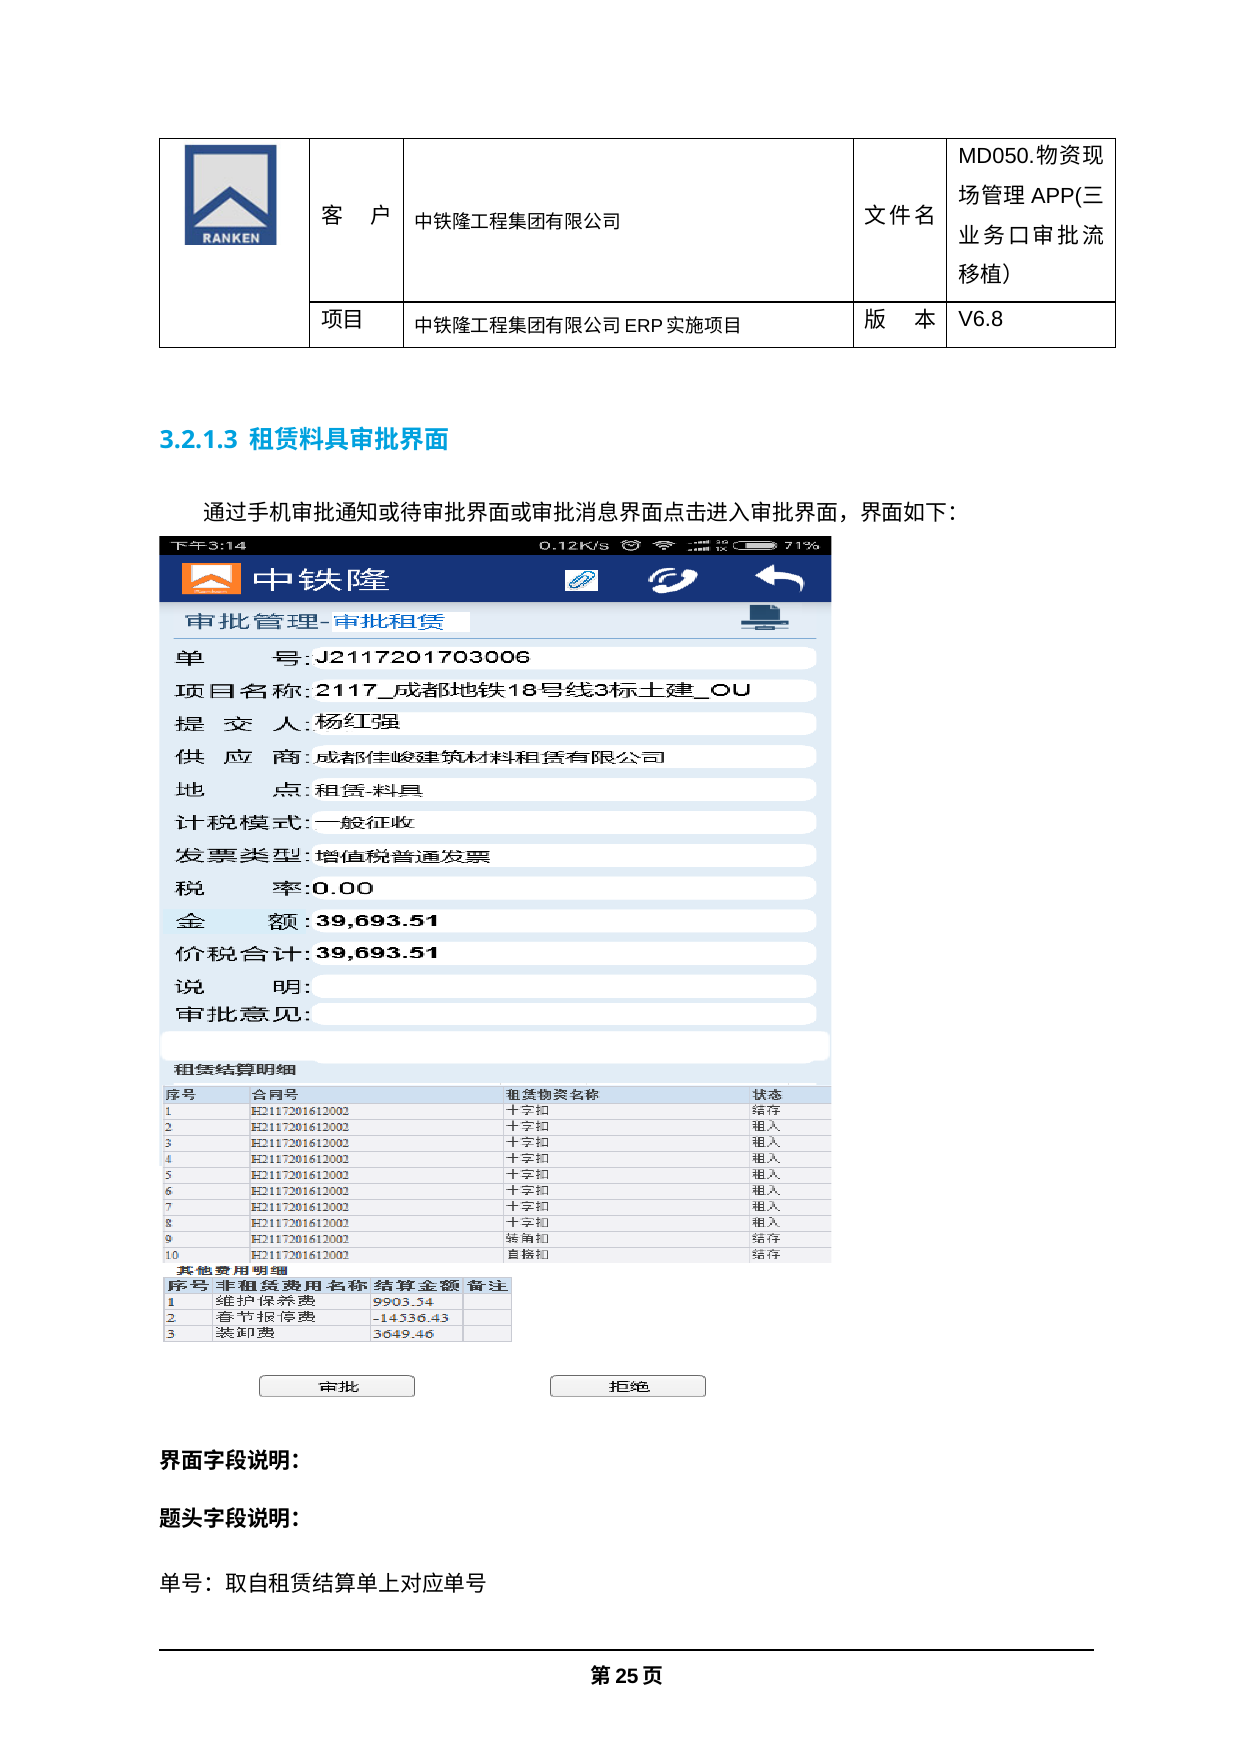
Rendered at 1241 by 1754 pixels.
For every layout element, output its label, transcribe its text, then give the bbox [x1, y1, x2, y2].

picture [159, 536, 832, 1397]
text 界面字段说明： [159, 1443, 1095, 1475]
text 单号：取自租赁结算单上对应单号 [159, 1566, 1095, 1598]
picture [174, 139, 282, 245]
text 题头字段说明： [159, 1500, 1095, 1533]
text 通过手机审批通知或待审批界面或审批消息界面点击进入审批界面，界面如下： [159, 495, 1095, 527]
subtitle 租赁料具审批界面 [159, 405, 1095, 470]
